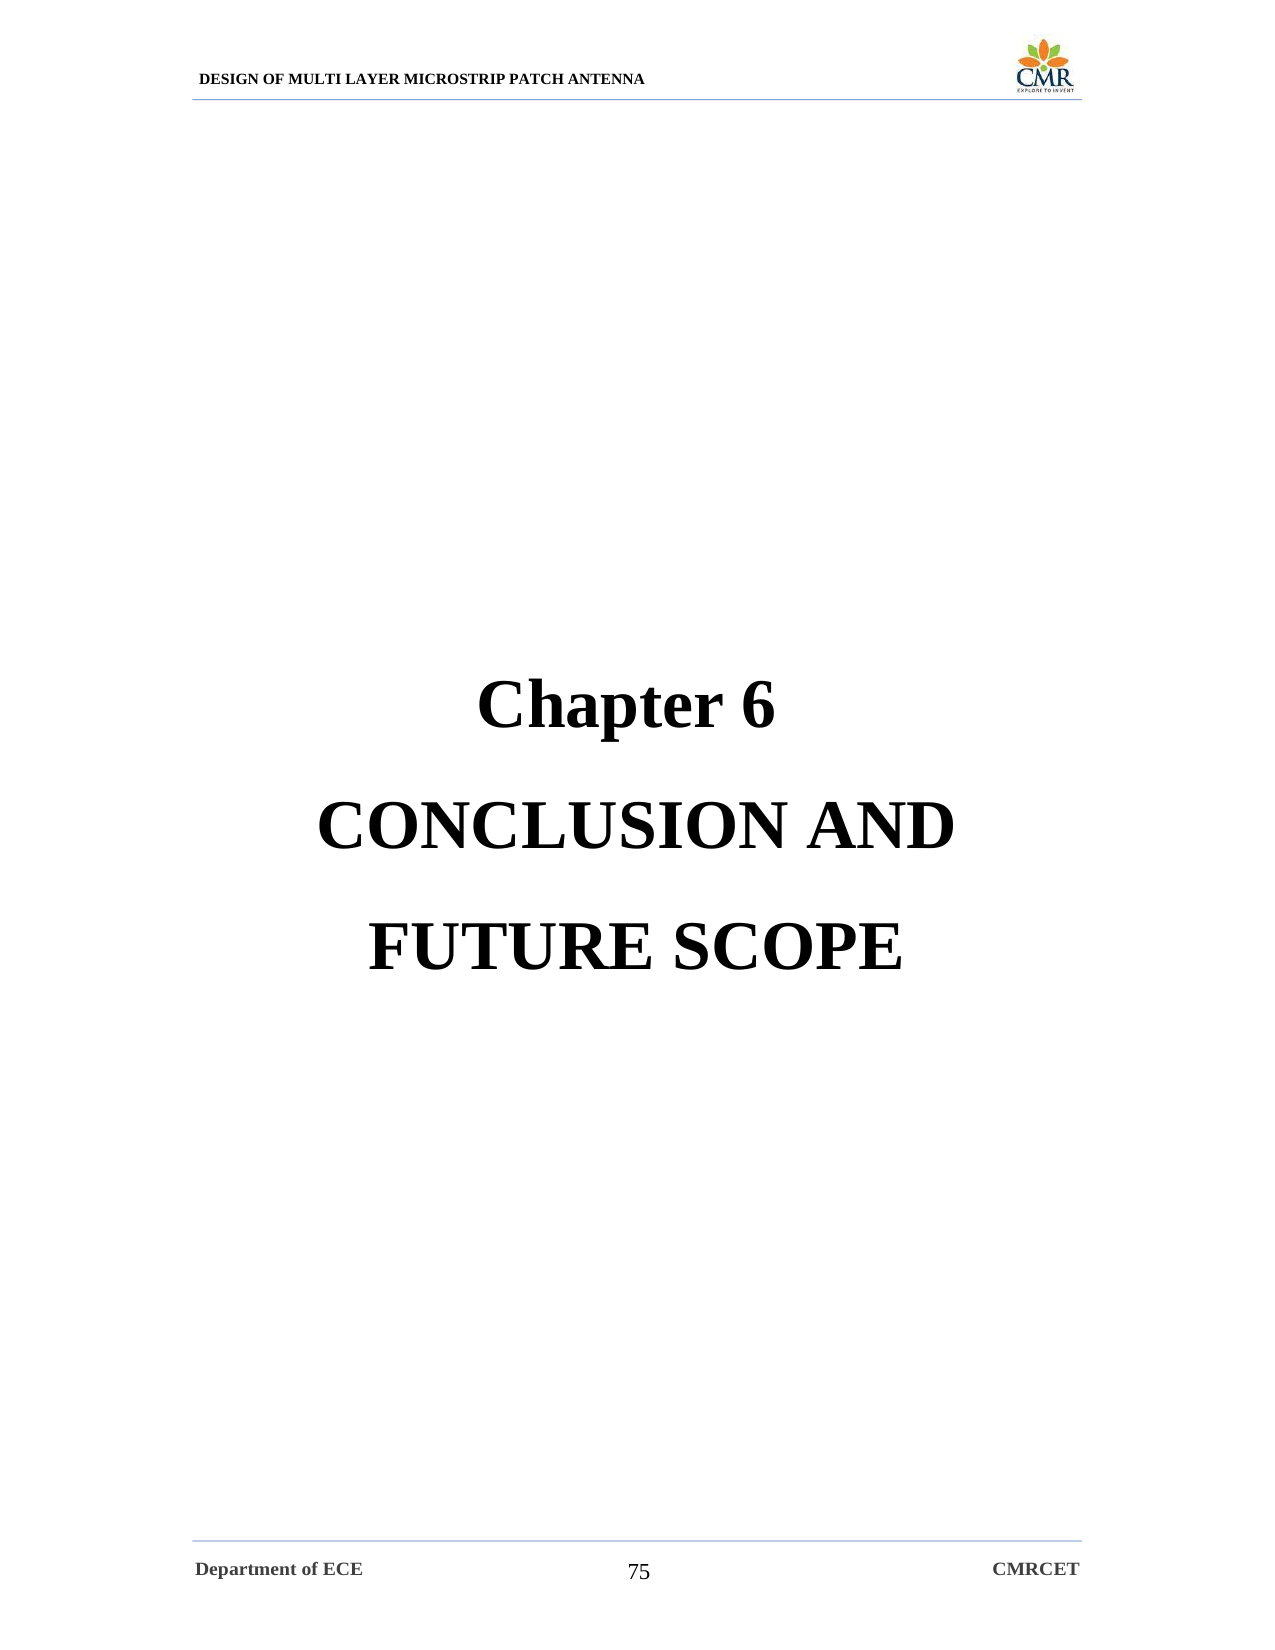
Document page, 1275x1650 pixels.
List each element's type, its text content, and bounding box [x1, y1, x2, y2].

text Chapter 6 CONCLUSION AND FUTURE SCOPE [293, 662, 961, 985]
picture [1010, 34, 1079, 93]
